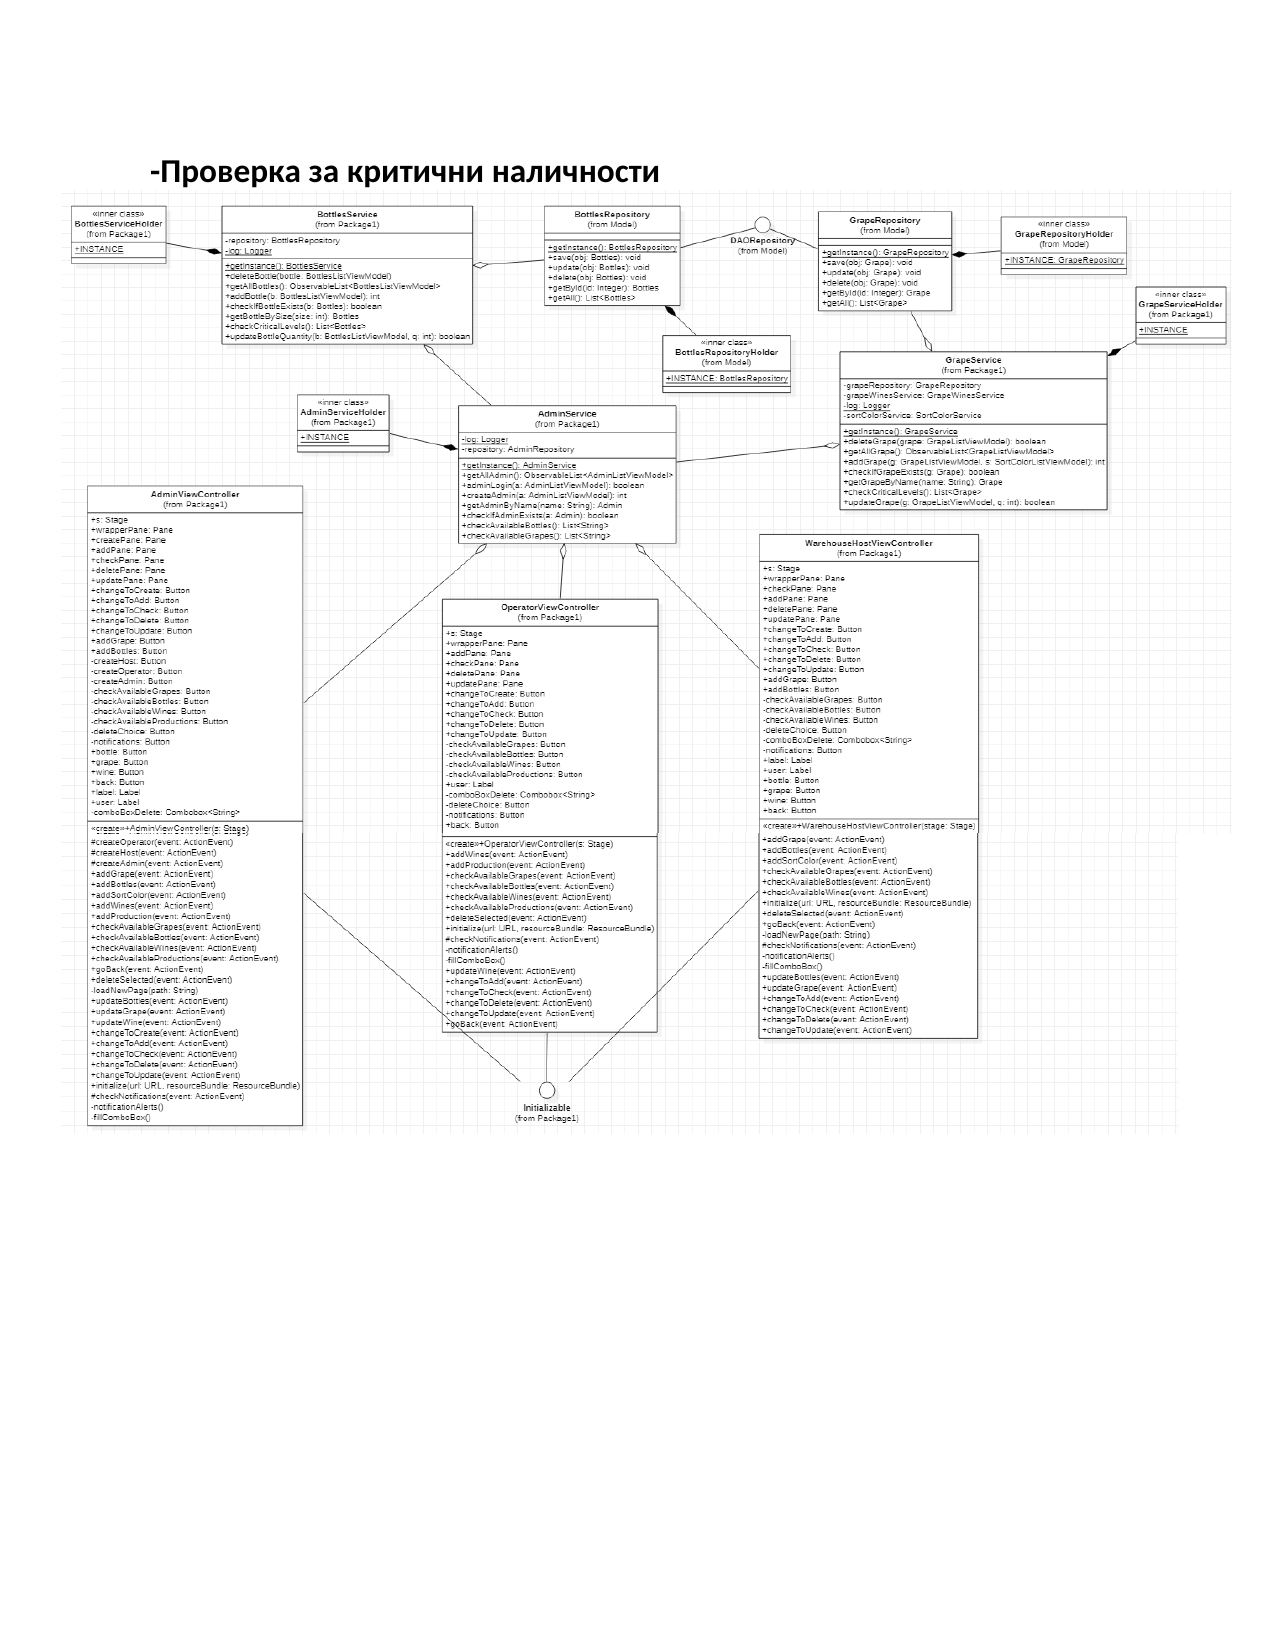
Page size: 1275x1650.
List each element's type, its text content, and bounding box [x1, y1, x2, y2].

text -Проверка за критични наличности [150, 150, 1125, 190]
picture [61, 190, 1232, 1134]
